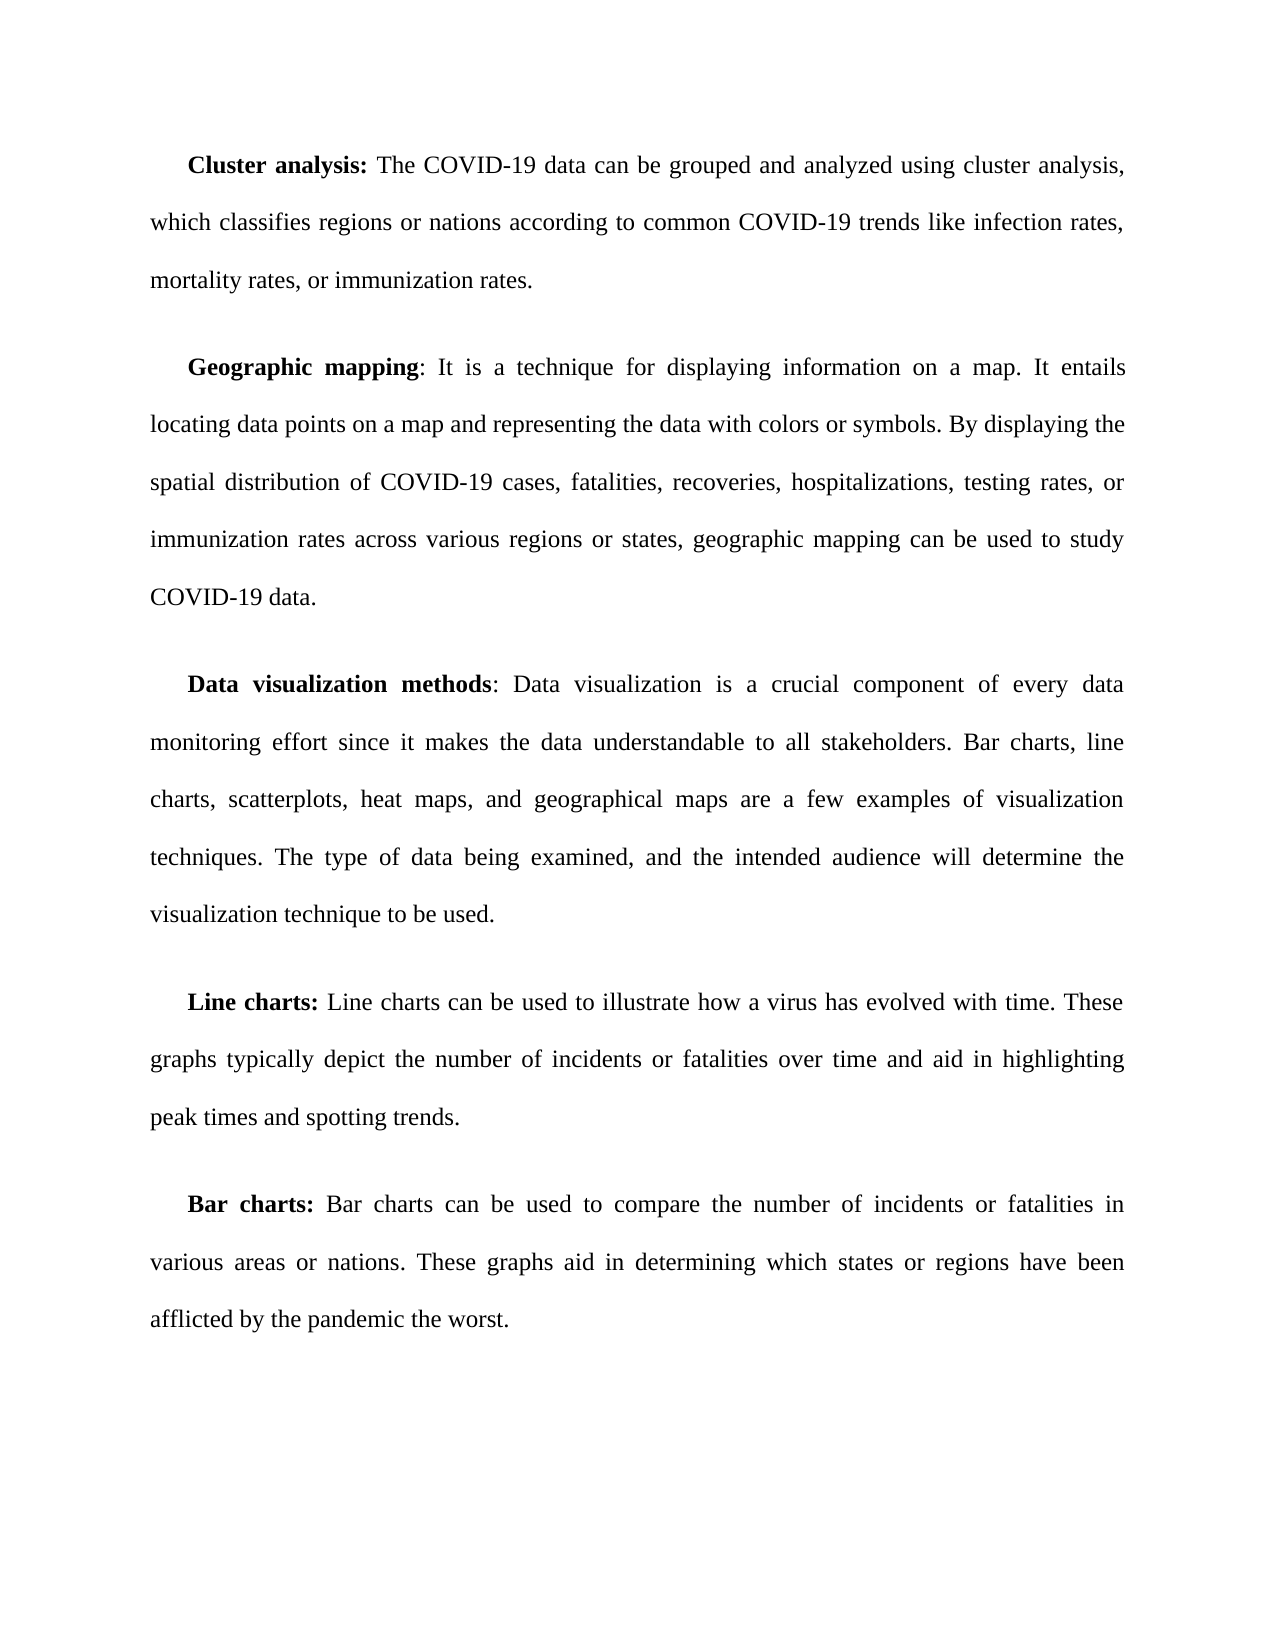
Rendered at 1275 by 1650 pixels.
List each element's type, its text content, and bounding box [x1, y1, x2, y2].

text Data visualization methods: Data visualization is a crucial component of every data monitoring effort since it makes the data understandable to all stakeholders. Bar charts, line charts, scatterplots, heat maps, and geographical maps are a few examples of visualization techniques. The type of data being examined, and the intended audience will determine the visualization technique to be used. [150, 669, 1125, 928]
text Geographic mapping: It is a technique for displaying information on a map. It entails locating data points on a map and representing the data with colors or symbols. By displaying the spatial distribution of COVID-19 cases, fatalities, recoveries, hospitalizations, testing rates, or immunization rates across various regions or states, geographic mapping can be used to study COVID-19 data. [150, 352, 1126, 611]
text Line charts: Line charts can be used to illustrate how a virus has evolved with time. These graphs typically depict the number of incidents or fatalities over time and aid in highlighting peak times and spotting trends. [150, 987, 1125, 1131]
text Bar charts: Bar charts can be used to compare the number of incidents or fatalities in various areas or nations. These graphs aid in determining which states or regions have been afflicted by the pandemic the worst. [150, 1189, 1126, 1333]
text Cluster analysis: The COVID-19 data can be grouped and analyzed using cluster analysis, which classifies regions or nations according to common COVID-19 trends like infection rates, mortality rates, or immunization rates. [150, 150, 1126, 293]
